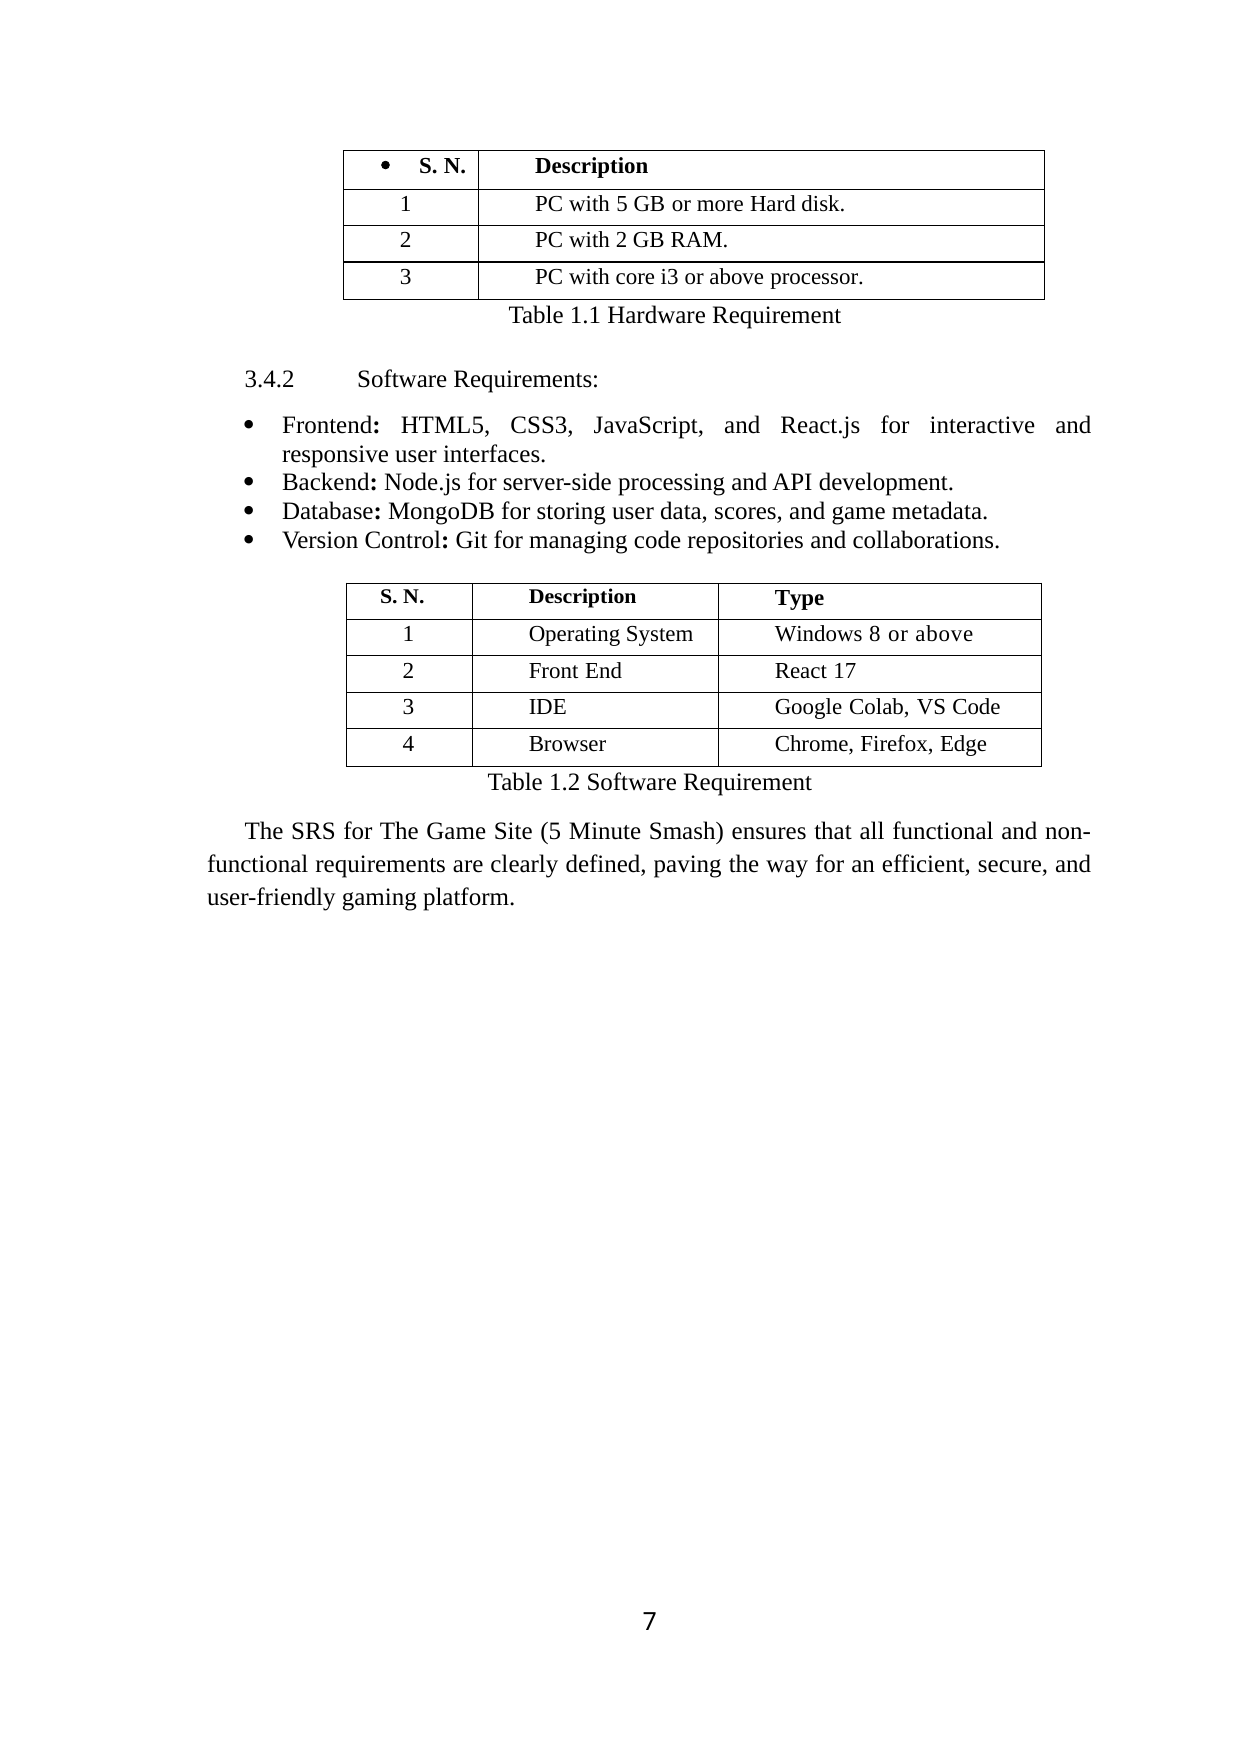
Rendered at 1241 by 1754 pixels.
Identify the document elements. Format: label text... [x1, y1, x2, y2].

table_cell PC with core i3 or above processor. [479, 263, 1044, 299]
table_cell IDE [473, 693, 718, 728]
list Backend: Node.js for server-side processing and API development. [244, 467, 1092, 496]
table_header S. N. [347, 584, 472, 619]
table_cell React 17 [719, 656, 1041, 692]
table_header Type [719, 584, 1041, 619]
table_header Description [473, 584, 718, 619]
table_header Description [479, 151, 1044, 188]
table_cell 4 [347, 729, 472, 766]
table_cell 1 [347, 620, 472, 655]
table_cell Chrome, Firefox, Edge [719, 729, 1041, 766]
table_cell 1 [344, 190, 478, 225]
table_cell 3 [344, 263, 478, 299]
list Database: MongoDB for storing user data, scores, and game metadata. [244, 496, 1092, 525]
table_cell Operating System [473, 620, 718, 655]
text The SRS for The Game Site (5 Minute Smash) ensures that all functional and non-functional requirements are clearly defined, paving the way for an efficient, secure, and user-friendly gaming platform. [207, 816, 1092, 911]
subtitle Software Requirements: [244, 364, 1092, 393]
table_cell 2 [347, 656, 472, 692]
table_cell 3 [347, 693, 472, 728]
table_cell PC with 2 GB RAM. [479, 226, 1044, 261]
text Table 1.2 Software Requirement [207, 767, 1092, 796]
table_cell 2 [344, 226, 478, 261]
table_cell Windows 8 or above [719, 620, 1041, 655]
table_cell Browser [473, 729, 718, 766]
table_header S. N. [344, 151, 478, 188]
table_cell PC with 5 GB or more Hard disk. [479, 190, 1044, 225]
list Frontend: HTML5, CSS3, JavaScript, and React.js for interactive and responsive user interfaces. [244, 410, 1092, 467]
table_cell Google Colab, VS Code [719, 693, 1041, 728]
list Version Control: Git for managing code repositories and collaborations. [244, 525, 1092, 554]
table_cell Front End [473, 656, 718, 692]
list Table 1.1 Hardware Requirement [257, 300, 1092, 328]
